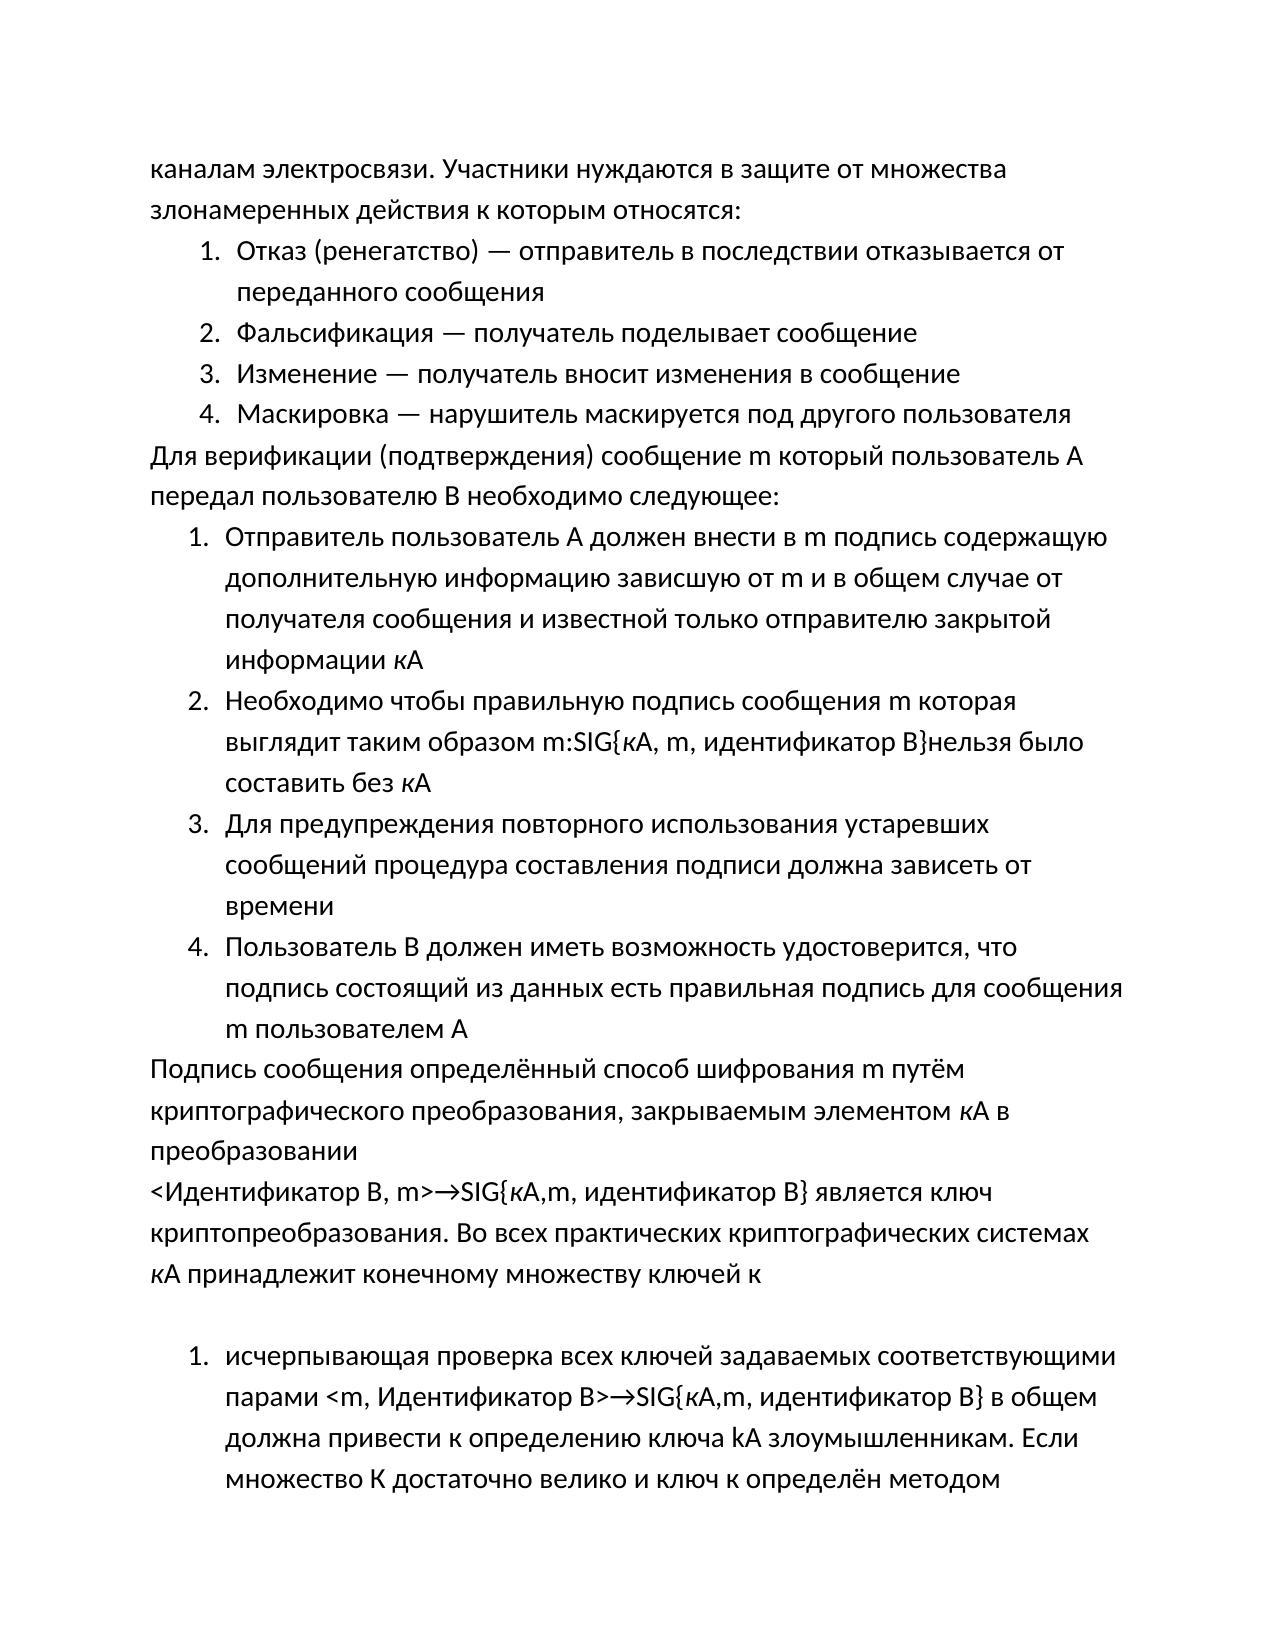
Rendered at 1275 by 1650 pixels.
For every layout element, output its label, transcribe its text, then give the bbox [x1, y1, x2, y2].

list Для предупреждения повторного использования устаревших сообщений процедура составления подписи должна зависеть от времени [187, 805, 1125, 922]
list Маскировка — нарушитель маскируется под другого пользователя [199, 396, 1125, 431]
list Фальсификация — получатель поделывает сообщение [199, 314, 1125, 349]
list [187, 1337, 1125, 1496]
text Подпись сообщения определённый способ шифрования m путём криптографического преобразования, закрываемым элементом кА в преобразовании [150, 1051, 1125, 1168]
list Изменение — получатель вносит изменения в сообщение [199, 355, 1125, 390]
text <Идентификатор В, m>→SIG{кА,m, идентификатор В} является ключ криптопреобразования. Во всех практических криптографических системах кА принадлежит конечному множеству ключей к [150, 1173, 1125, 1291]
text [150, 150, 1125, 227]
list Отправитель пользователь А должен внести в m подпись содержащую дополнительную информацию зависшую от m и в общем случае от получателя сообщения и известной только отправителю закрытой информации кА [187, 518, 1125, 677]
list Отказ (ренегатство) — отправитель в последствии отказывается от переданного сообщения [199, 232, 1125, 308]
list Необходимо чтобы правильную подпись сообщения m которая выглядит таким образом m:SIG{кА, m, идентификатор В}нельзя было составить без кА [187, 682, 1125, 800]
text Для верификации (подтверждения) сообщение m который пользователь А передал пользователю В необходимо следующее: [150, 437, 1125, 513]
list Пользователь В должен иметь возможность удостоверится, что подпись состоящий из данных есть правильная подпись для сообщения m пользователем А [187, 928, 1125, 1045]
